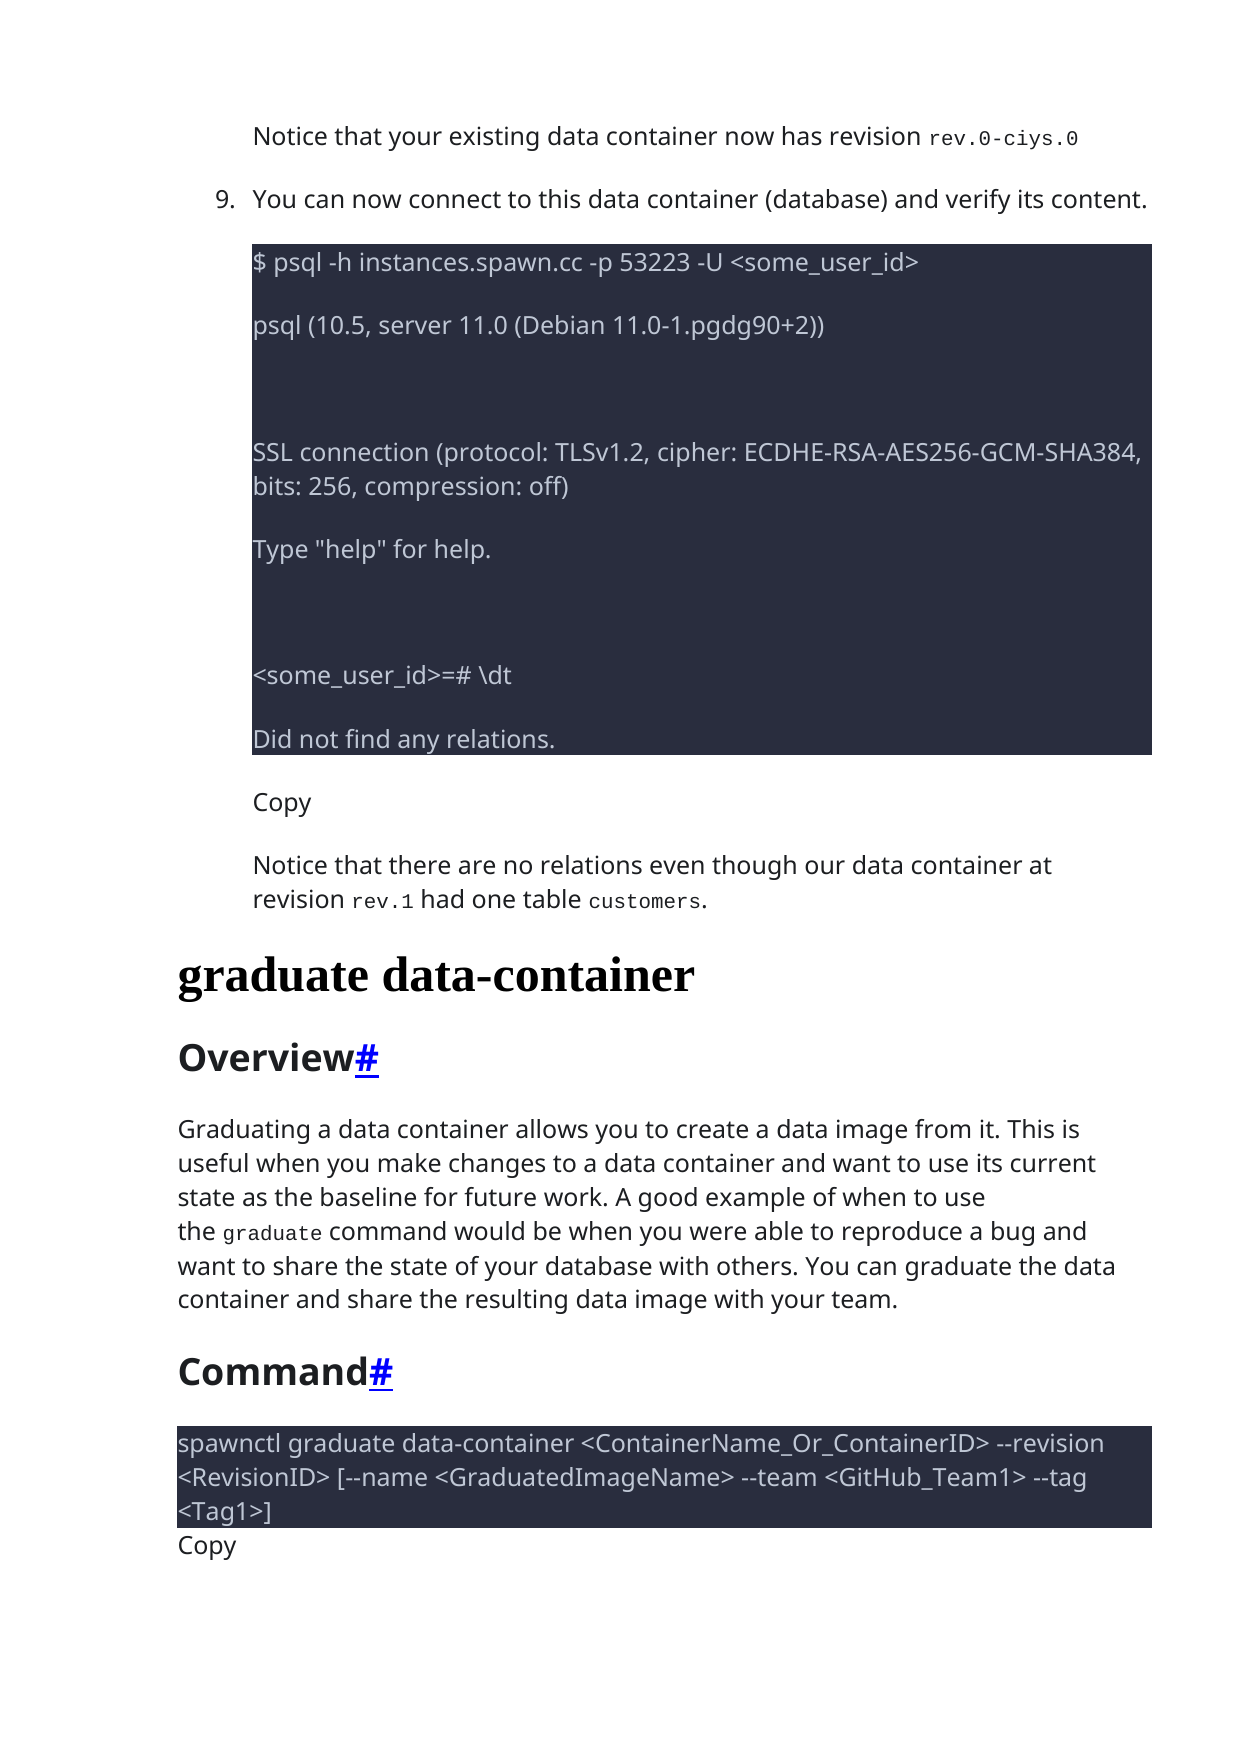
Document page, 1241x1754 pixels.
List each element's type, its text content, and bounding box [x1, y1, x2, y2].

text SSL connection (protocol: TLSv1.2, cipher: ECDHE-RSA-AES256-GCM-SHA384, bits: 256, compression: off) [252, 434, 1152, 502]
text Notice that your existing data container now has revision rev.0-ciys.0 [252, 118, 1152, 152]
text <some_user_id>=# \dt [252, 658, 1152, 692]
text Overview# [177, 1032, 1152, 1083]
text Copy [177, 1528, 1152, 1562]
text spawnctl graduate data-container <ContainerName_Or_ContainerID> --revision <RevisionID> [--name <GraduatedImageName> --team <GitHub_Team1> --tag <Tag1>] [177, 1426, 1152, 1528]
text Type "help" for help. [252, 532, 1152, 566]
text $ psql -h instances.spawn.cc -p 53223 -U <some_user_id> [252, 244, 1152, 279]
text Copy [252, 784, 1152, 818]
text psql (10.5, server 11.0 (Debian 11.0-1.pgdg90+2)) [252, 308, 1152, 342]
text Notice that there are no relations even though our data container at revision rev.1 had one table customers. [252, 848, 1152, 916]
text Did not find any relations. [252, 721, 1152, 755]
text Graduating a data container allows you to create a data image from it. This is useful when you make changes to a data container and want to use its current state as the baseline for future work. A good example of when to use the graduate command would be when you were able to reproduce a bug and want to share the state of your database with others. You can graduate the data container and share the resulting data image with your team. [177, 1112, 1152, 1316]
list You can now connect to this data container (database) and verify its content. [215, 181, 1152, 215]
text graduate data-container [177, 945, 1152, 1002]
text Command# [177, 1345, 1152, 1396]
